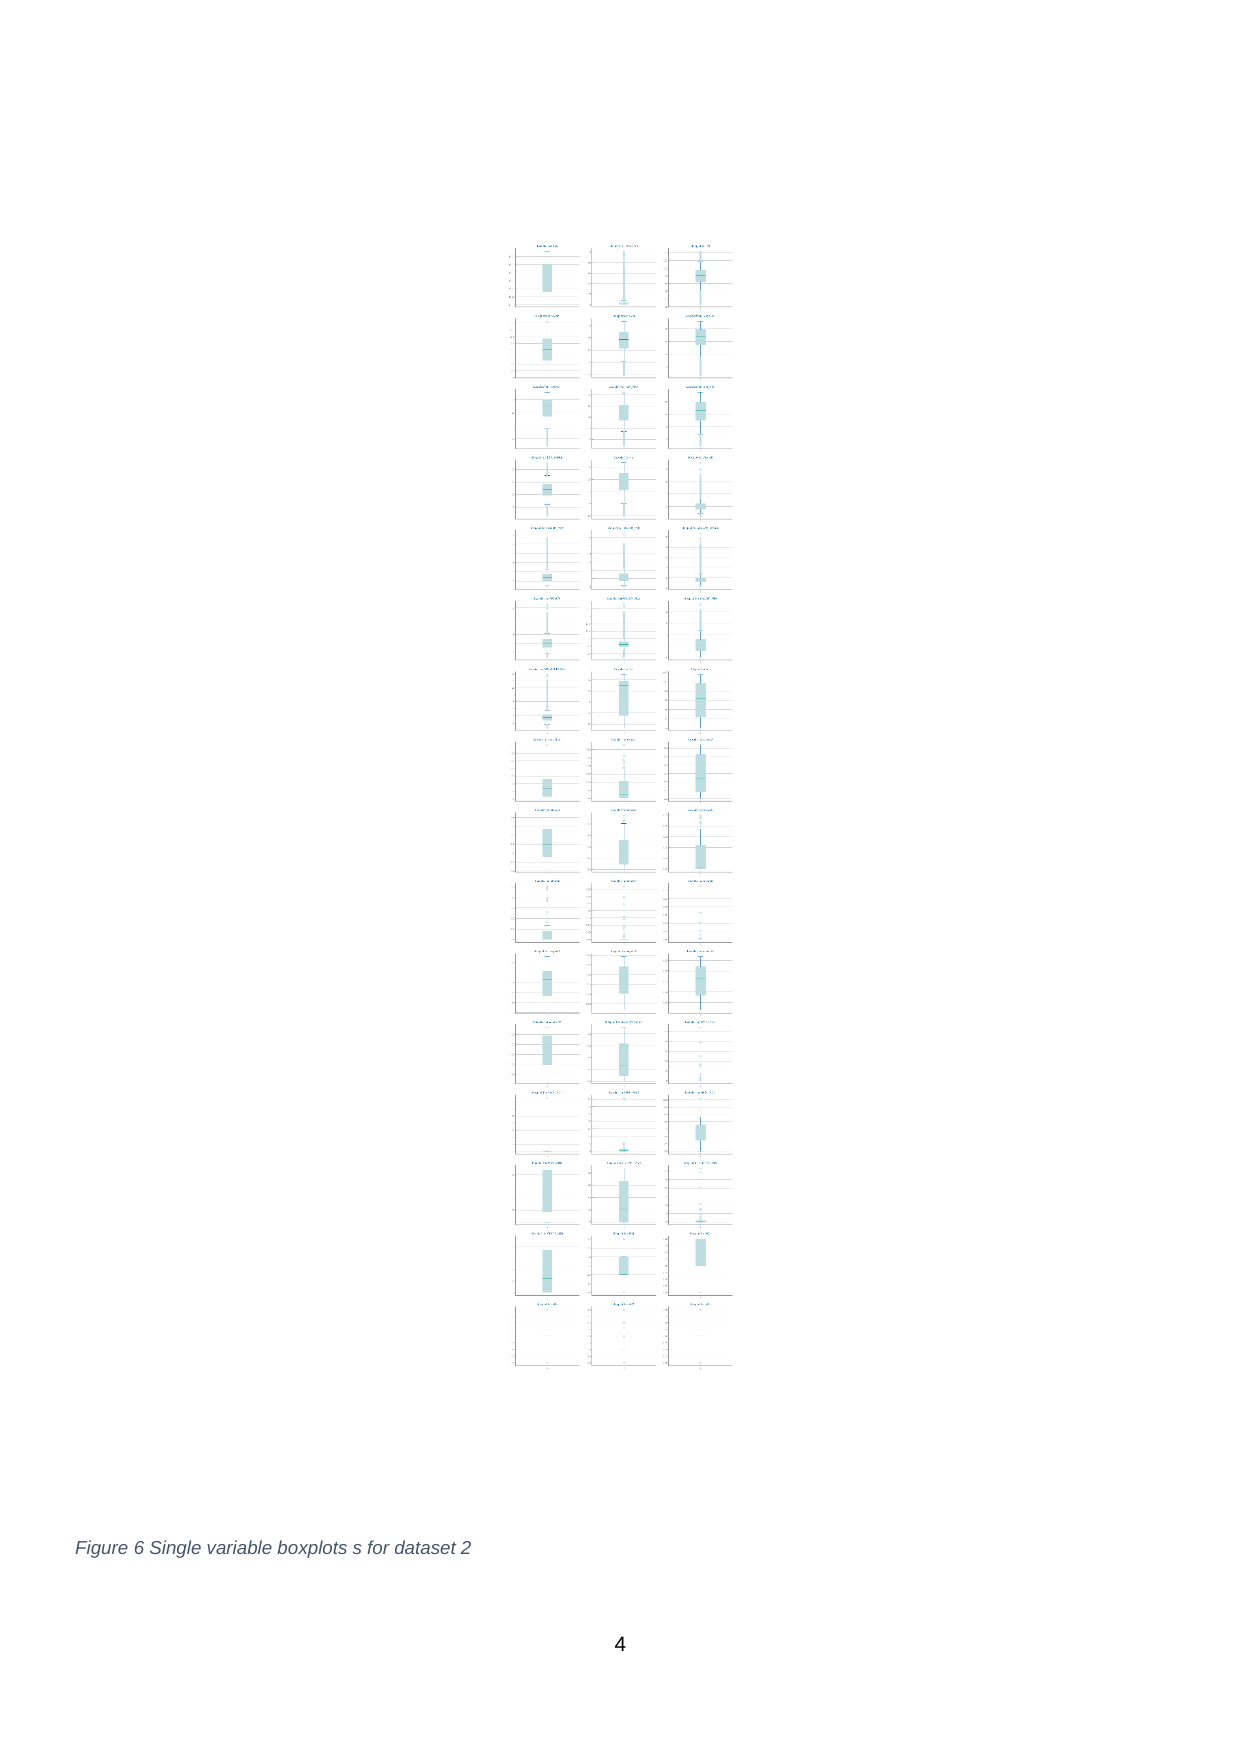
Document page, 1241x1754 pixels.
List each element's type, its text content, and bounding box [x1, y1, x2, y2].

picture [480, 75, 760, 1525]
text Figure 6 Single variable boxplots s for dataset 2 [75, 1537, 1165, 1558]
